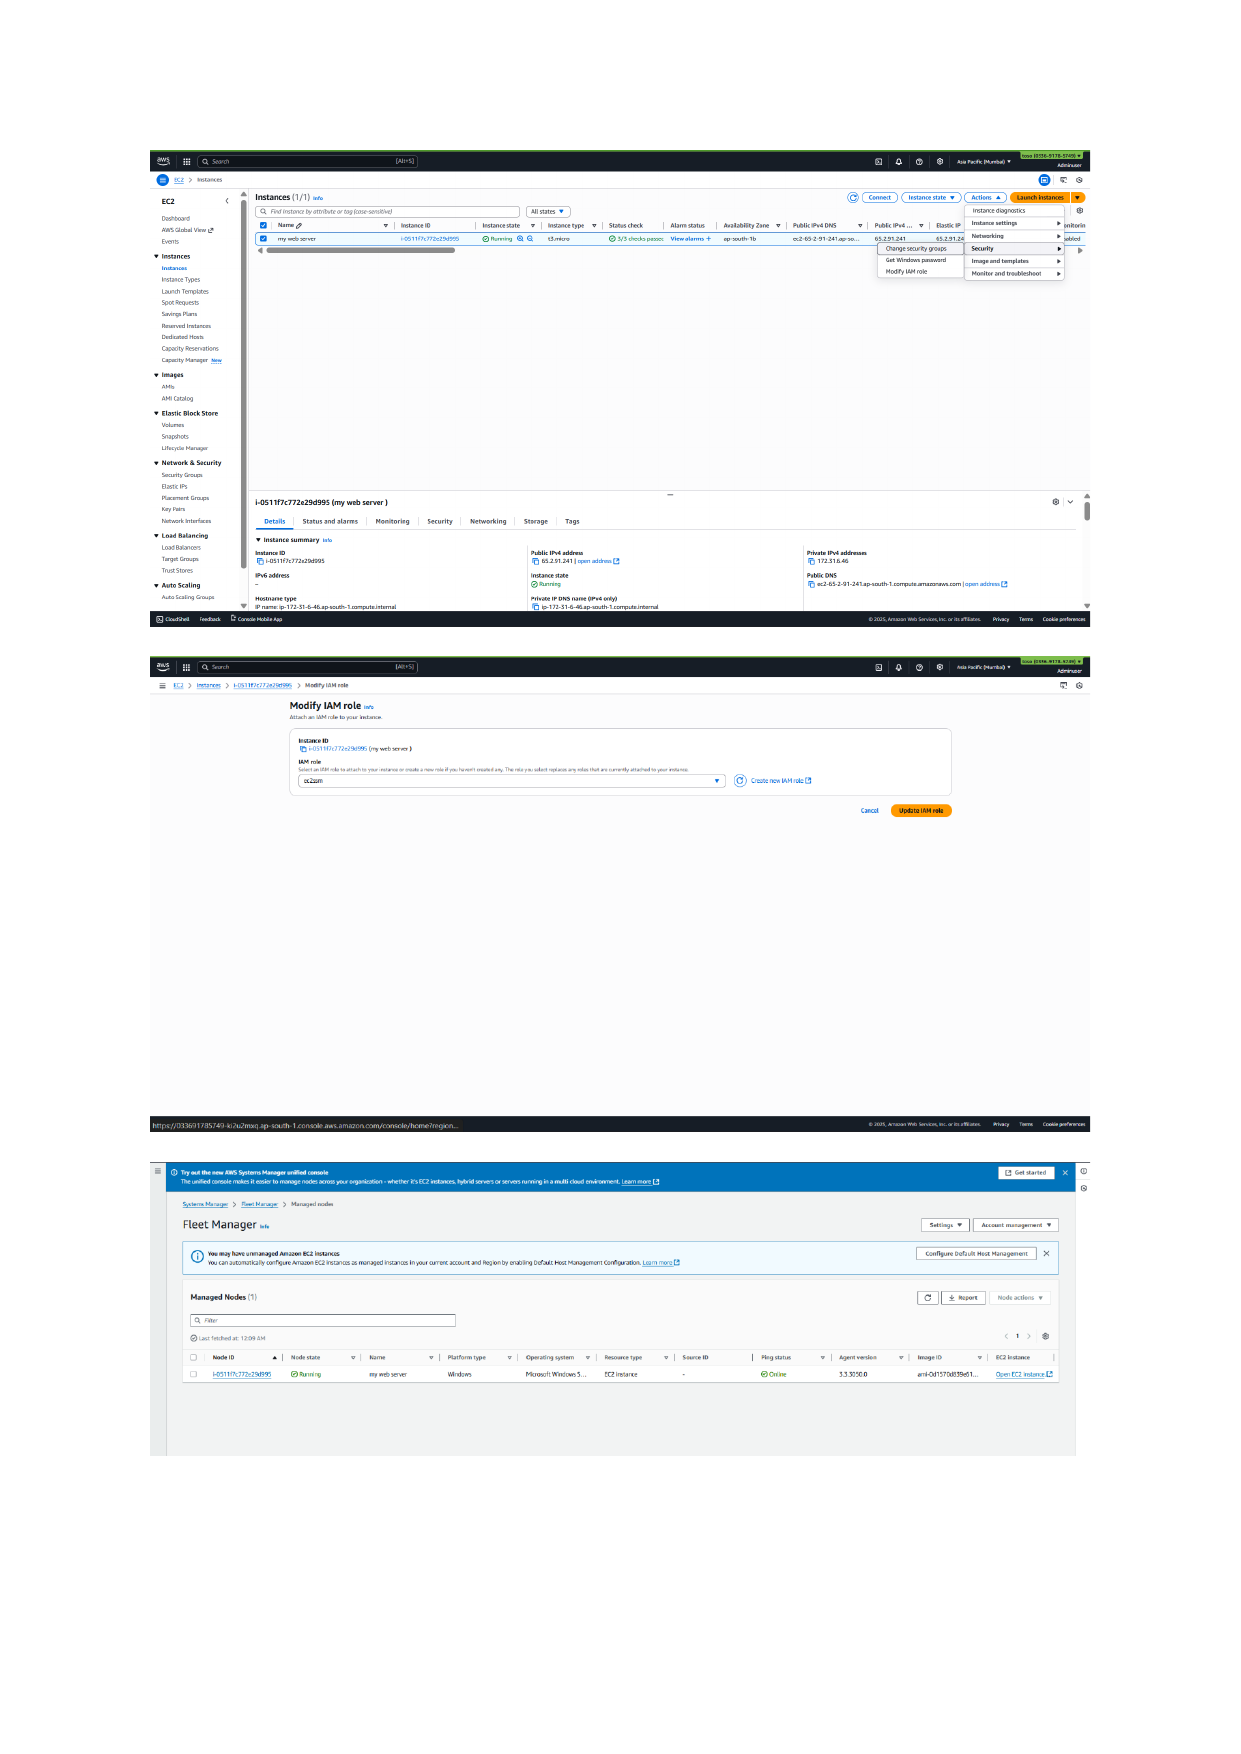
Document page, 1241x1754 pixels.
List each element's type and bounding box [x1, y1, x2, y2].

picture [150, 1162, 1091, 1456]
picture [150, 656, 1091, 1132]
picture [150, 150, 1091, 627]
